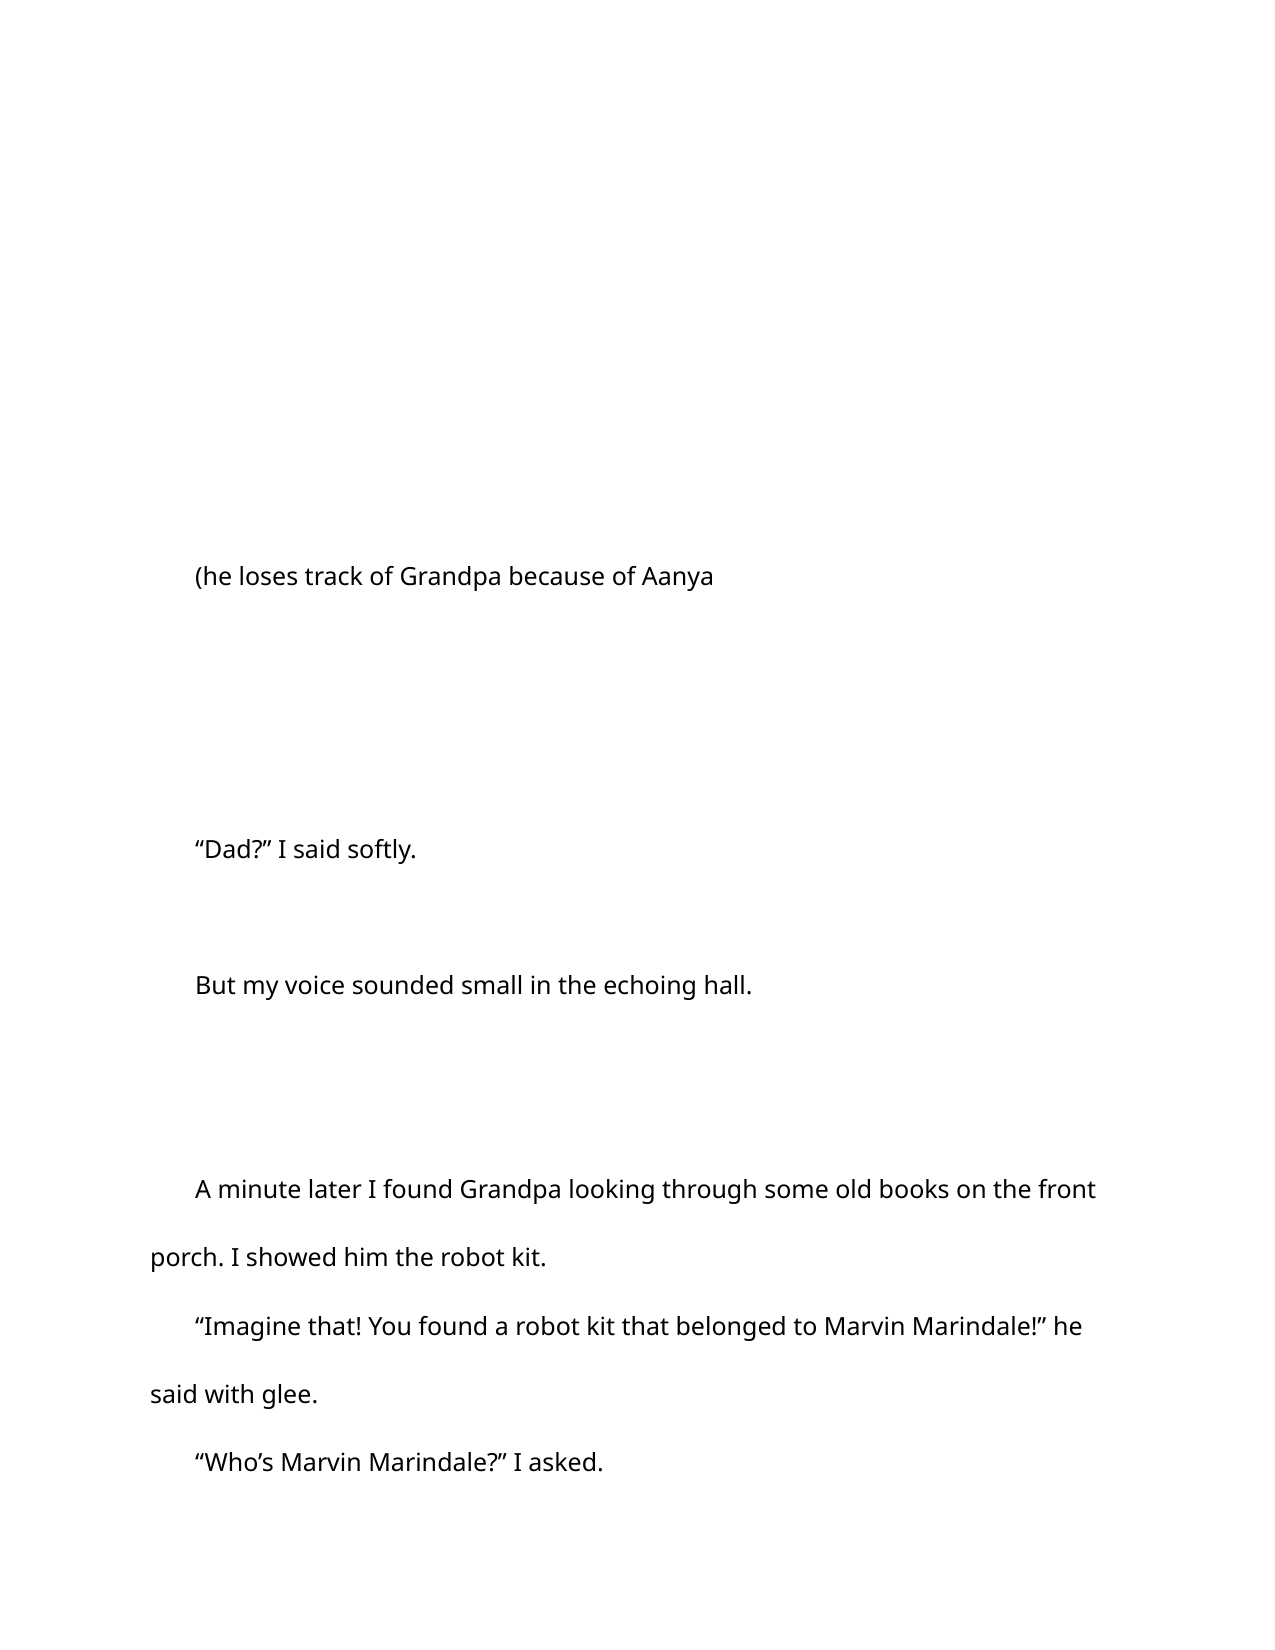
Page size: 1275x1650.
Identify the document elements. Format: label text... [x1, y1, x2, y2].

text “Who’s Marvin Marindale?” I asked. [150, 1444, 1125, 1478]
text “Imagine that! You found a robot kit that belonged to Marvin Marindale!” he said with glee. [150, 1308, 1125, 1410]
text “Dad?” I said softly. [150, 831, 1125, 865]
text But my voice sounded small in the echoing hall. [150, 967, 1125, 1002]
text A minute later I found Grandpa looking through some old books on the front porch. I showed him the robot kit. [150, 1172, 1125, 1274]
text (he loses track of Grandpa because of Aanya [150, 559, 1125, 593]
